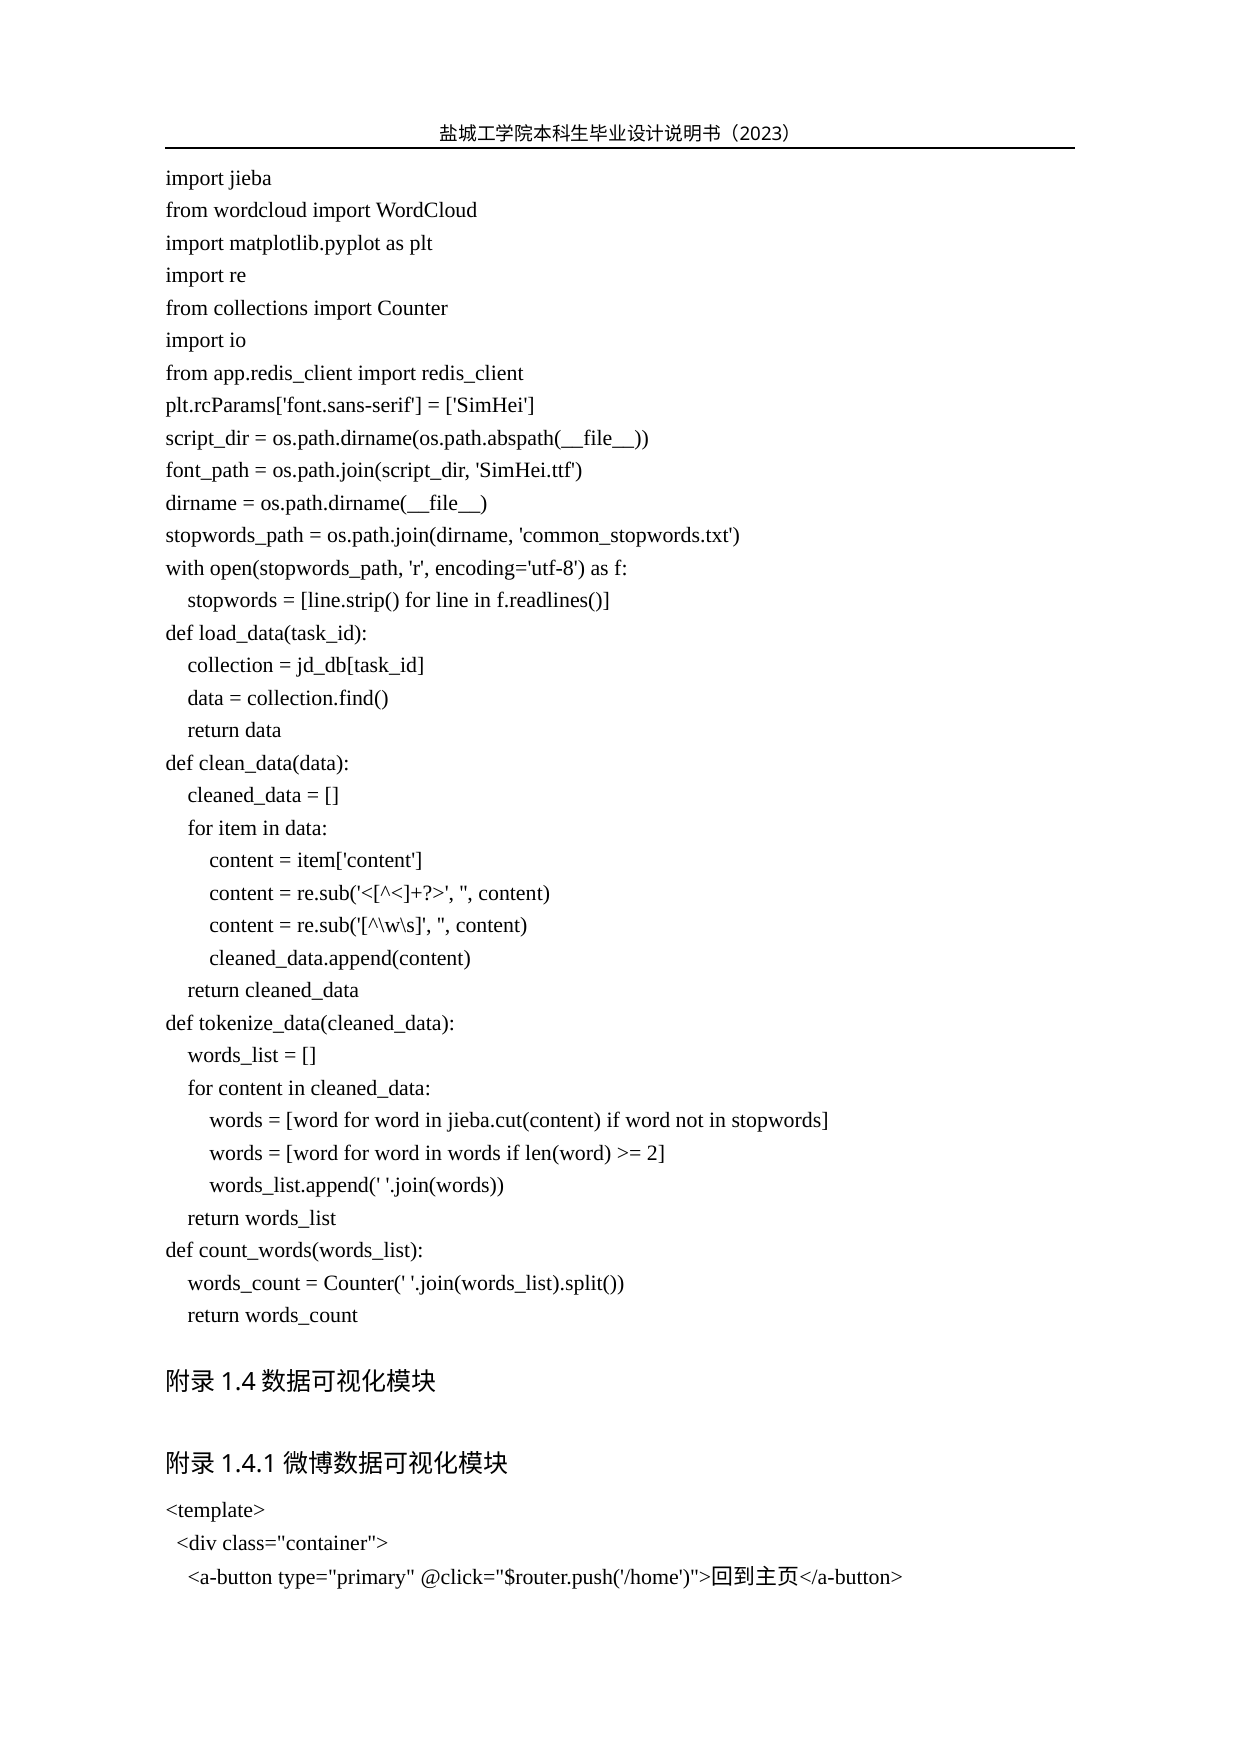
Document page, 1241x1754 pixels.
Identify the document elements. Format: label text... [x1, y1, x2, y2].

text stopwords = [line.strip() for line in f.readlines()] [165, 584, 1075, 616]
text <a-button type="primary" @click="$router.push('/home')">回到主页</a-button> [165, 1559, 1075, 1591]
text <template> [165, 1494, 1075, 1526]
text return words_list [165, 1201, 1075, 1234]
subtitle 附录1.4.1 微博数据可视化模块 [165, 1429, 1075, 1494]
text font_path = os.path.join(script_dir, 'SimHei.ttf') [165, 454, 1075, 486]
text words = [word for word in words if len(word) >= 2] [165, 1136, 1075, 1169]
text plt.rcParams['font.sans-serif'] = ['SimHei'] [165, 389, 1075, 421]
text def tokenize_data(cleaned_data): [165, 1006, 1075, 1039]
text from wordcloud import WordCloud [165, 194, 1075, 226]
text content = re.sub('<[^<]+?>', '', content) [165, 876, 1075, 909]
text words = [word for word in jieba.cut(content) if word not in stopwords] [165, 1104, 1075, 1136]
text from collections import Counter [165, 291, 1075, 324]
text words_list = [] [165, 1039, 1075, 1071]
text <div class="container"> [165, 1526, 1075, 1559]
text words_list.append(' '.join(words)) [165, 1169, 1075, 1201]
text cleaned_data.append(content) [165, 941, 1075, 974]
text with open(stopwords_path, 'r', encoding='utf-8') as f: [165, 551, 1075, 584]
text words_count = Counter(' '.join(words_list).split()) [165, 1266, 1075, 1299]
text import re [165, 259, 1075, 291]
text for content in cleaned_data: [165, 1071, 1075, 1104]
subtitle 附录1.4数据可视化模块 [165, 1347, 1075, 1412]
text import matplotlib.pyplot as plt [165, 226, 1075, 259]
text import io [165, 324, 1075, 356]
text return words_count [165, 1299, 1075, 1331]
text def load_data(task_id): [165, 616, 1075, 649]
text return cleaned_data [165, 974, 1075, 1006]
text script_dir = os.path.dirname(os.path.abspath(__file__)) [165, 421, 1075, 454]
text content = re.sub('[^\w\s]', '', content) [165, 909, 1075, 941]
text def clean_data(data): [165, 746, 1075, 779]
text content = item['content'] [165, 844, 1075, 876]
text data = collection.find() [165, 681, 1075, 714]
text collection = jd_db[task_id] [165, 649, 1075, 681]
text return data [165, 714, 1075, 746]
text dirname = os.path.dirname(__file__) [165, 486, 1075, 519]
text from app.redis_client import redis_client [165, 356, 1075, 389]
text stopwords_path = os.path.join(dirname, 'common_stopwords.txt') [165, 519, 1075, 551]
text for item in data: [165, 811, 1075, 844]
text import jieba [165, 161, 1075, 194]
text cleaned_data = [] [165, 779, 1075, 811]
text def count_words(words_list): [165, 1234, 1075, 1266]
